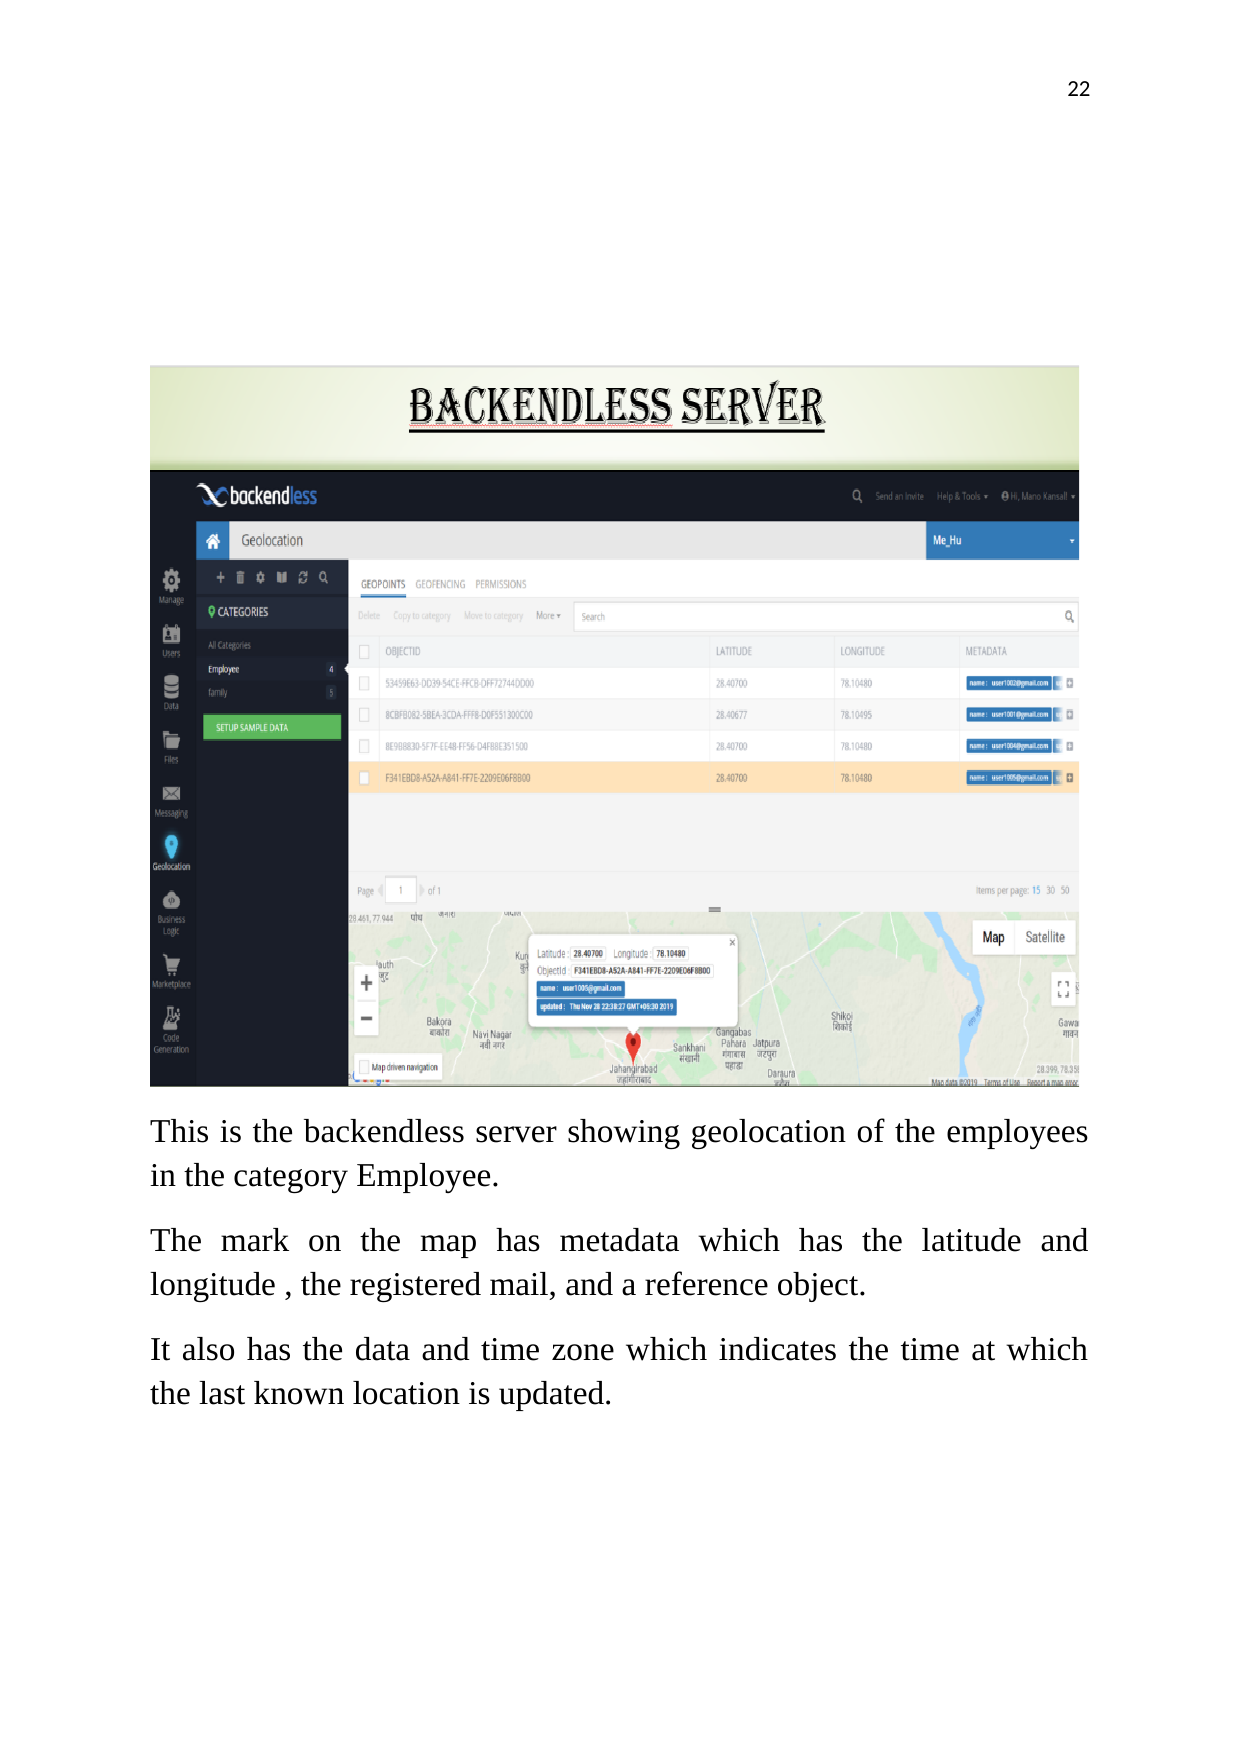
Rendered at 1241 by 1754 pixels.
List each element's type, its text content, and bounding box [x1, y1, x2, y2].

text This is the backendless server showing geolocation of the employees in the category Employee. [150, 1111, 1090, 1194]
text It also has the data and time zone which indicates the time at which the last known location is updated. [150, 1329, 1090, 1412]
text The mark on the map has metadata which has the latitude and longitude , the registered mail, and a reference object. [150, 1220, 1090, 1303]
picture [150, 365, 1080, 1087]
